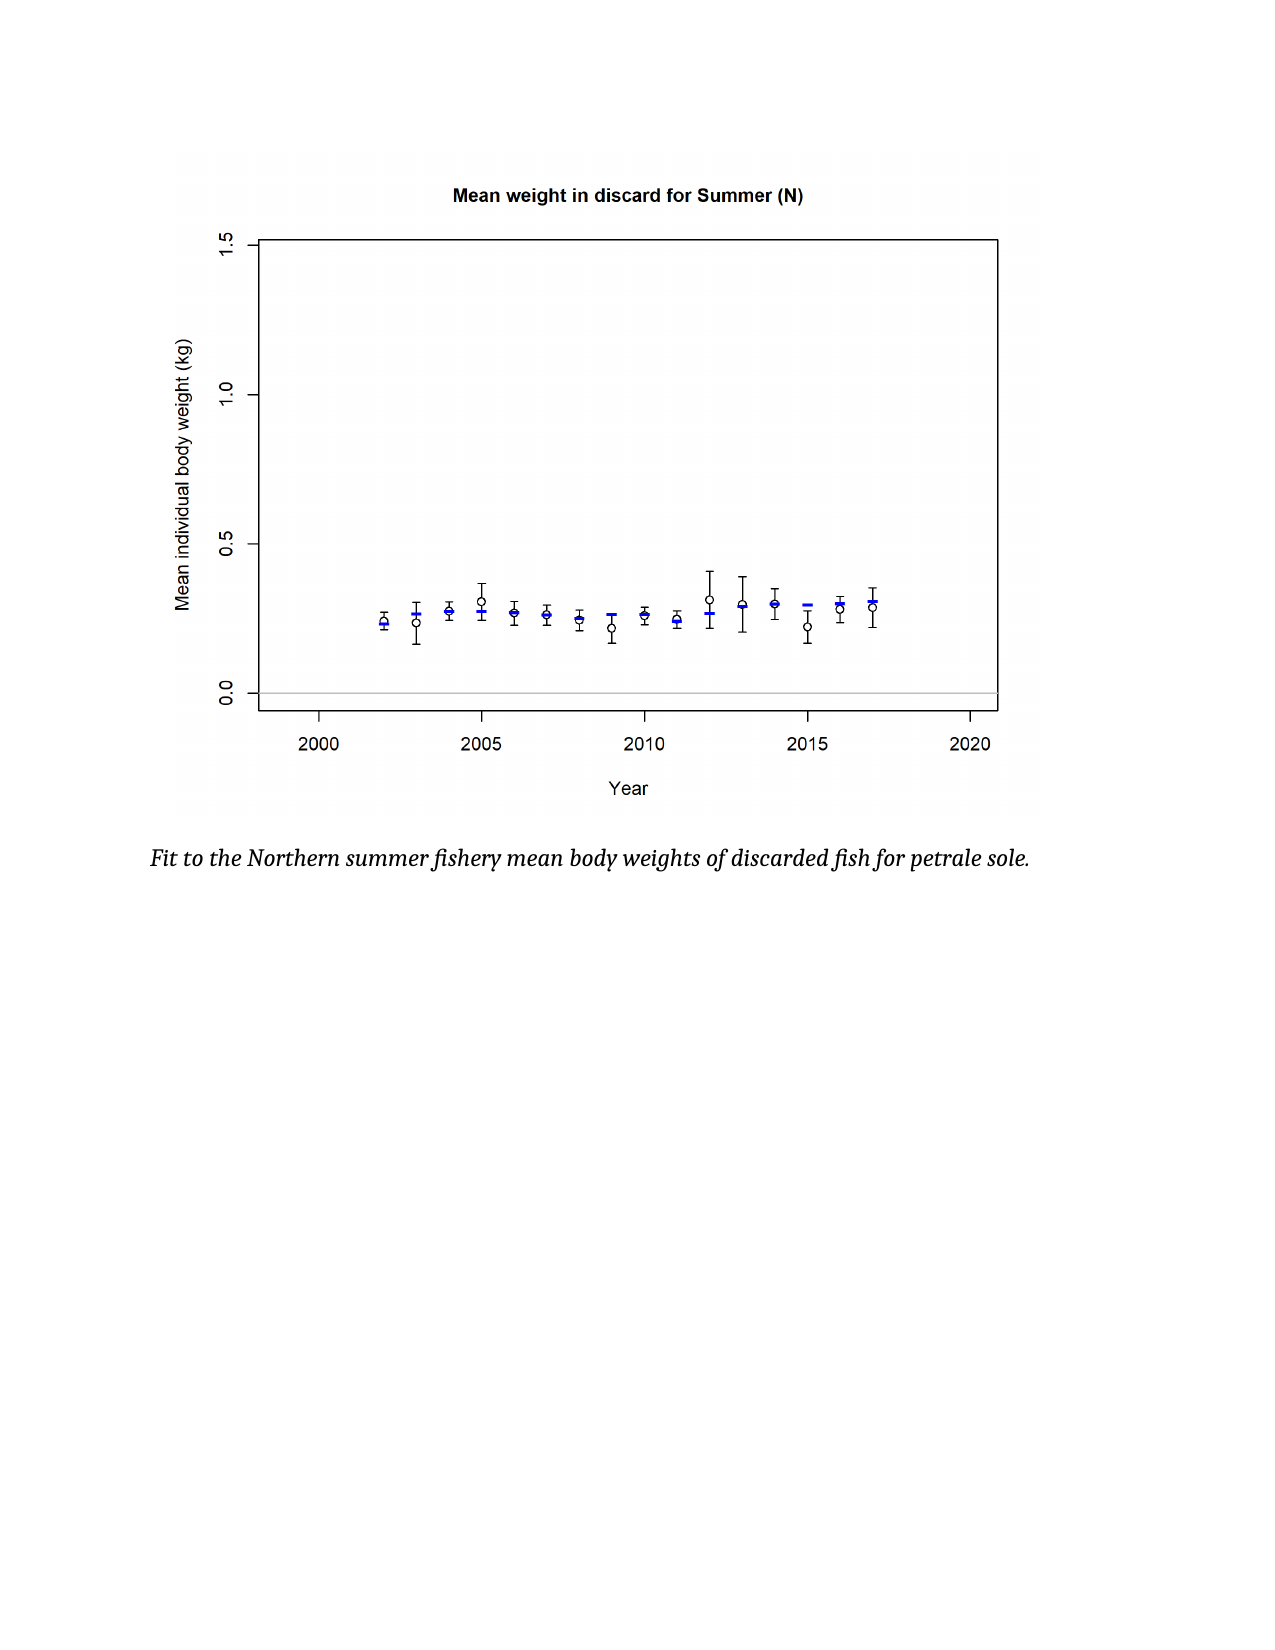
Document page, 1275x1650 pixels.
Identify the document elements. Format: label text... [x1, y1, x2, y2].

picture [168, 150, 1044, 823]
text Fit to the Northern summer fishery mean body weights of discarded fish for petrale sole. [150, 844, 1125, 873]
